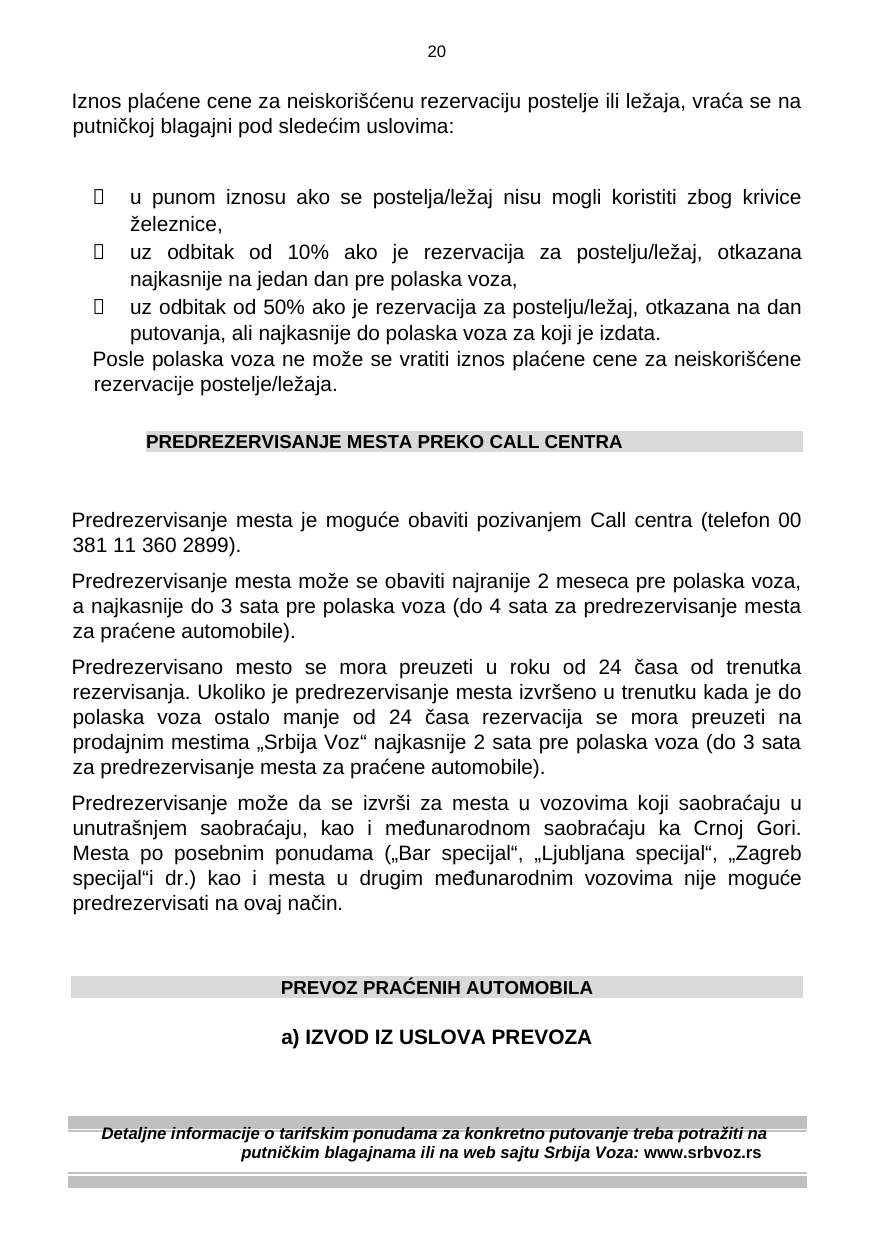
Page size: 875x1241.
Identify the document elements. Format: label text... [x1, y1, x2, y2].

text Predrezervisanje mesta može se obaviti najranije 2 meseca pre polaska voza, a najkasnije do 3 sata pre polaska voza (do 4 sata za predrezervisanje mesta za praćene automobile). [71, 569, 803, 643]
text PREDREZERVISANJE MESTA PREKO CALL CENTRA [146, 431, 803, 452]
list u punom iznosu ako se postelja/ležaj nisu mogli koristiti zbog krivice železnice, [92, 182, 803, 236]
list uz odbitak od 10% ako je rezervacija za postelju/ležaj, otkazana najkasnije na jedan dan pre polaska voza, [92, 237, 803, 291]
text Posle polaska voza ne može se vratiti iznos plaćene cene za neiskorišćene rezervacije postelje/ležaja. [92, 347, 803, 395]
text PREVOZ PRAĆENIH AUTOMOBILA [71, 976, 803, 998]
list uz odbitak od 50% ako je rezervacija za postelju/ležaj, otkazana na dan putovanja, ali najkasnije do polaska voza za koji je izdata. [92, 292, 803, 345]
text Predrezervisanje mesta je moguće obaviti pozivanjem Call centra (telefon 00 381 11 360 2899). [71, 508, 803, 557]
subtitle a) IZVOD IZ USLOVA PREVOZA [71, 1025, 802, 1049]
text Predrezervisano mesto se mora preuzeti u roku od 24 časa od trenutka rezervisanja. Ukoliko je predrezervisanje mesta izvršeno u trenutku kada je do polaska voza ostalo manje od 24 časa rezervacija se mora preuzeti na prodajnim mestima „Srbija Voz“ najkasnije 2 sata pre polaska voza (do 3 sata za predrezervisanje mesta za praćene automobile). [71, 655, 803, 779]
text Iznos plaćene cene za neiskorišćenu rezervaciju postelje ili ležaja, vraća se na putničkoj blagajni pod sledećim uslovima: [71, 89, 803, 138]
text Predrezervisanje može da se izvrši za mesta u vozovima koji saobraćaju u unutrašnjem saobraćaju, kao i međunarodnom saobraćaju ka Crnoj Gori. Mesta po posebnim ponudama („Bar specijal“, „Ljubljana specijal“, „Zagreb specijal“i dr.) kao i mesta u drugim međunarodnim vozovima nije moguće predrezervisati na ovaj način. [71, 791, 803, 915]
